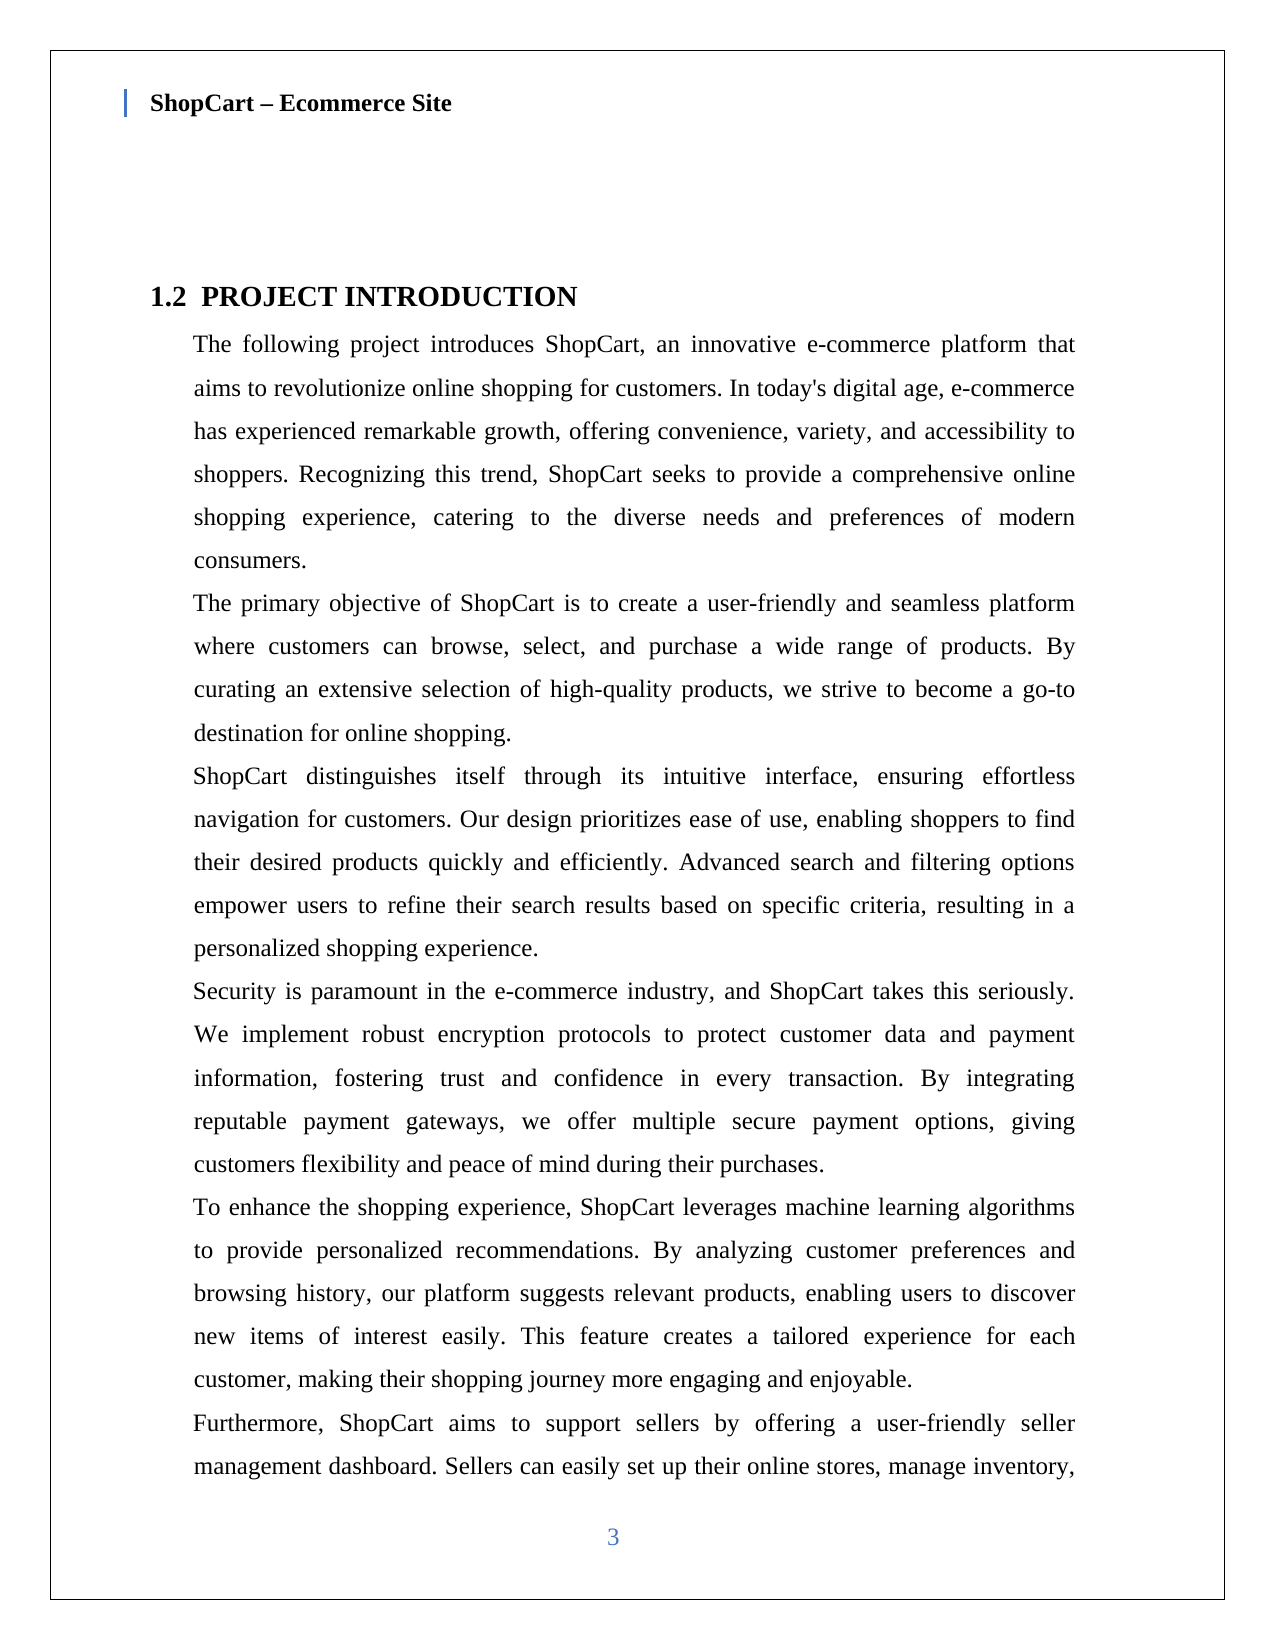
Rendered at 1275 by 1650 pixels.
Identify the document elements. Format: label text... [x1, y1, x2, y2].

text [193, 1408, 1076, 1479]
list PROJECT INTRODUCTION [150, 279, 1125, 313]
text ShopCart distinguishes itself through its intuitive interface, ensuring effortless navigation for customers. Our design prioritizes ease of use, enabling shoppers to find their desired products quickly and efficiently. Advanced search and filtering options empower users to refine their search results based on specific criteria, resulting in a personalized shopping experience. [193, 761, 1076, 962]
text The primary objective of ShopCart is to create a user-friendly and seamless platform where customers can browse, select, and purchase a wide range of products. By curating an extensive selection of high-quality products, we strive to become a go-to destination for online shopping. [193, 588, 1076, 746]
text The following project introduces ShopCart, an innovative e-commerce platform that aims to revolutionize online shopping for customers. In today's digital age, e-commerce has experienced remarkable growth, offering convenience, variety, and accessibility to shoppers. Recognizing this trend, ShopCart seeks to provide a comprehensive online shopping experience, catering to the diverse needs and preferences of modern consumers. [193, 329, 1076, 574]
text To enhance the shopping experience, ShopCart leverages machine learning algorithms to provide personalized recommendations. By analyzing customer preferences and browsing history, our platform suggests relevant products, enabling users to discover new items of interest easily. This feature creates a tailored experience for each customer, making their shopping journey more engaging and enjoyable. [193, 1192, 1076, 1393]
text Security is paramount in the e-commerce industry, and ShopCart takes this seriously. We implement robust encryption protocols to protect customer data and payment information, fostering trust and confidence in every transaction. By integrating reputable payment gateways, we offer multiple secure payment options, giving customers flexibility and peace of mind during their purchases. [193, 976, 1076, 1178]
